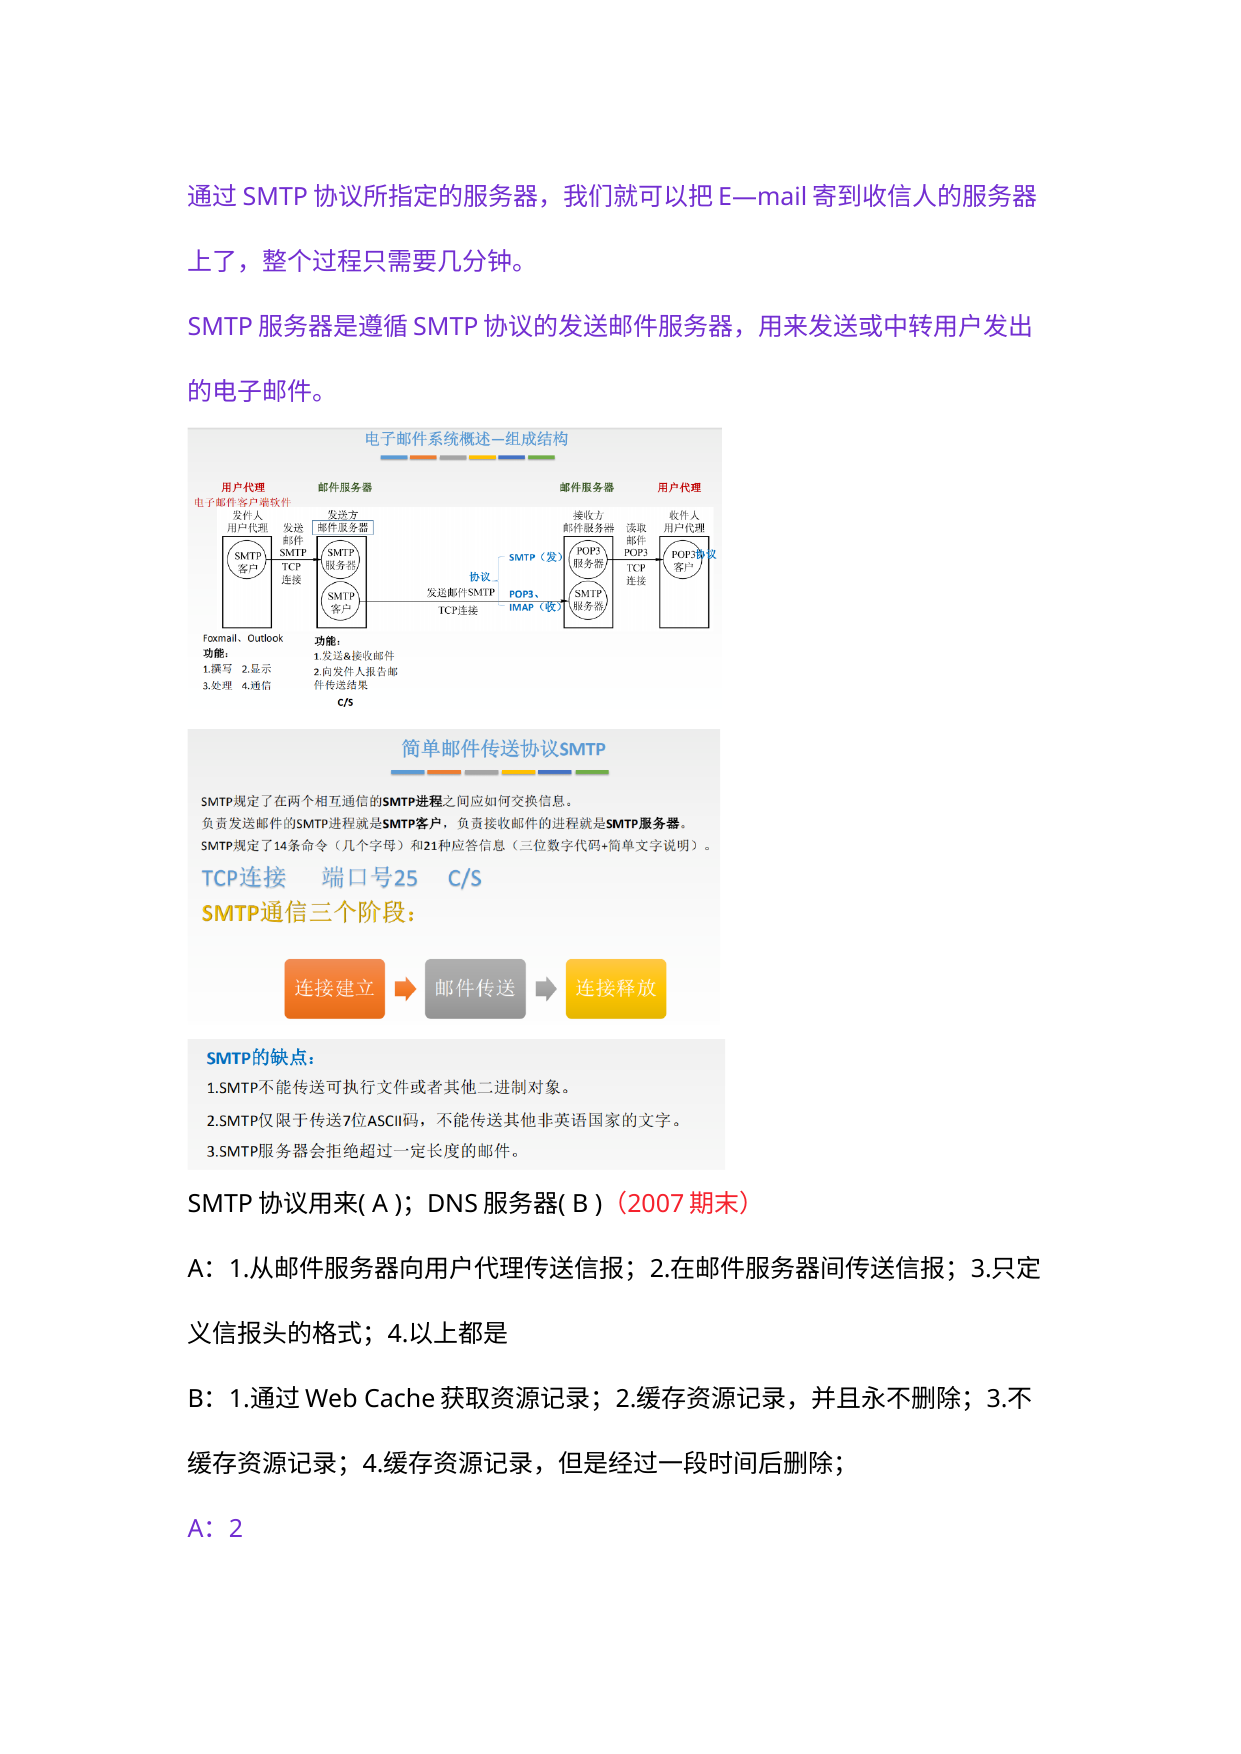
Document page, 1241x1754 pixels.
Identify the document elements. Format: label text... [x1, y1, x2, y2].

text B：1.通过Web Cache获取资源记录；2.缓存资源记录，并且永不删除；3.不缓存资源记录；4.缓存资源记录，但是经过一段时间后删除； [187, 1364, 1053, 1494]
text SMTP服务器是遵循SMTP协议的发送邮件服务器，用来发送或中转用户发出的电子邮件。 [187, 292, 1053, 422]
picture [187, 1039, 725, 1170]
picture [187, 427, 722, 709]
text A：1.从邮件服务器向用户代理传送信报；2.在邮件服务器间传送信报；3.只定义信报头的格式；4.以上都是 [187, 1234, 1053, 1364]
text SMTP协议用来( A )；DNS服务器( B )（2007期末） [187, 1169, 1053, 1234]
picture [187, 729, 721, 1025]
text 通过SMTP协议所指定的服务器，我们就可以把E—mail寄到收信人的服务器上了，整个过程只需要几分钟。 [187, 162, 1053, 292]
text A：2 [187, 1494, 1053, 1559]
